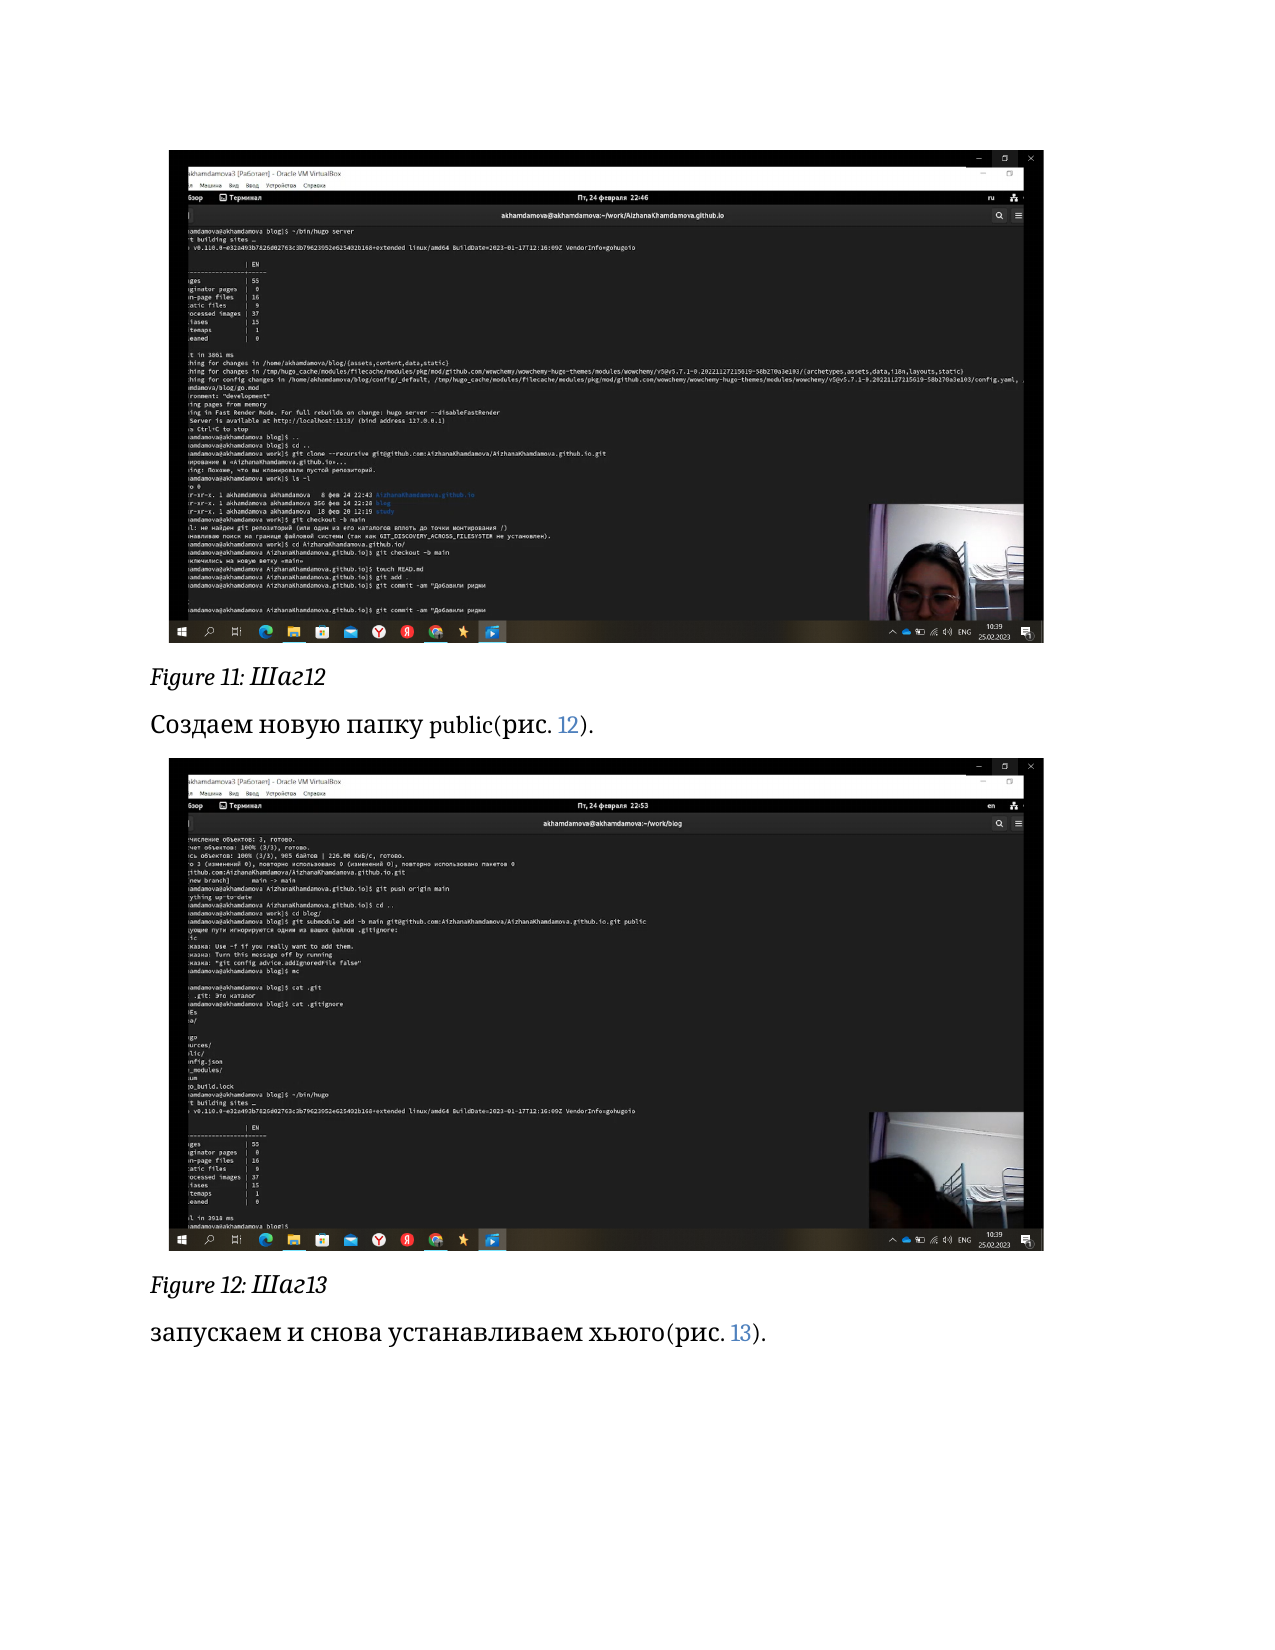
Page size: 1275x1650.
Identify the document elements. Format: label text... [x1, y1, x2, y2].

picture [168, 758, 1044, 1251]
text Figure 12: Шаг13 [150, 1271, 1125, 1300]
text Создаем новую папку public(рис. 12). [150, 711, 1125, 739]
picture [168, 150, 1044, 643]
text запускаем и снова устанавливаем хьюго(рис. 13). [150, 1318, 1125, 1347]
text Figure 11: Шаг12 [150, 663, 1125, 692]
